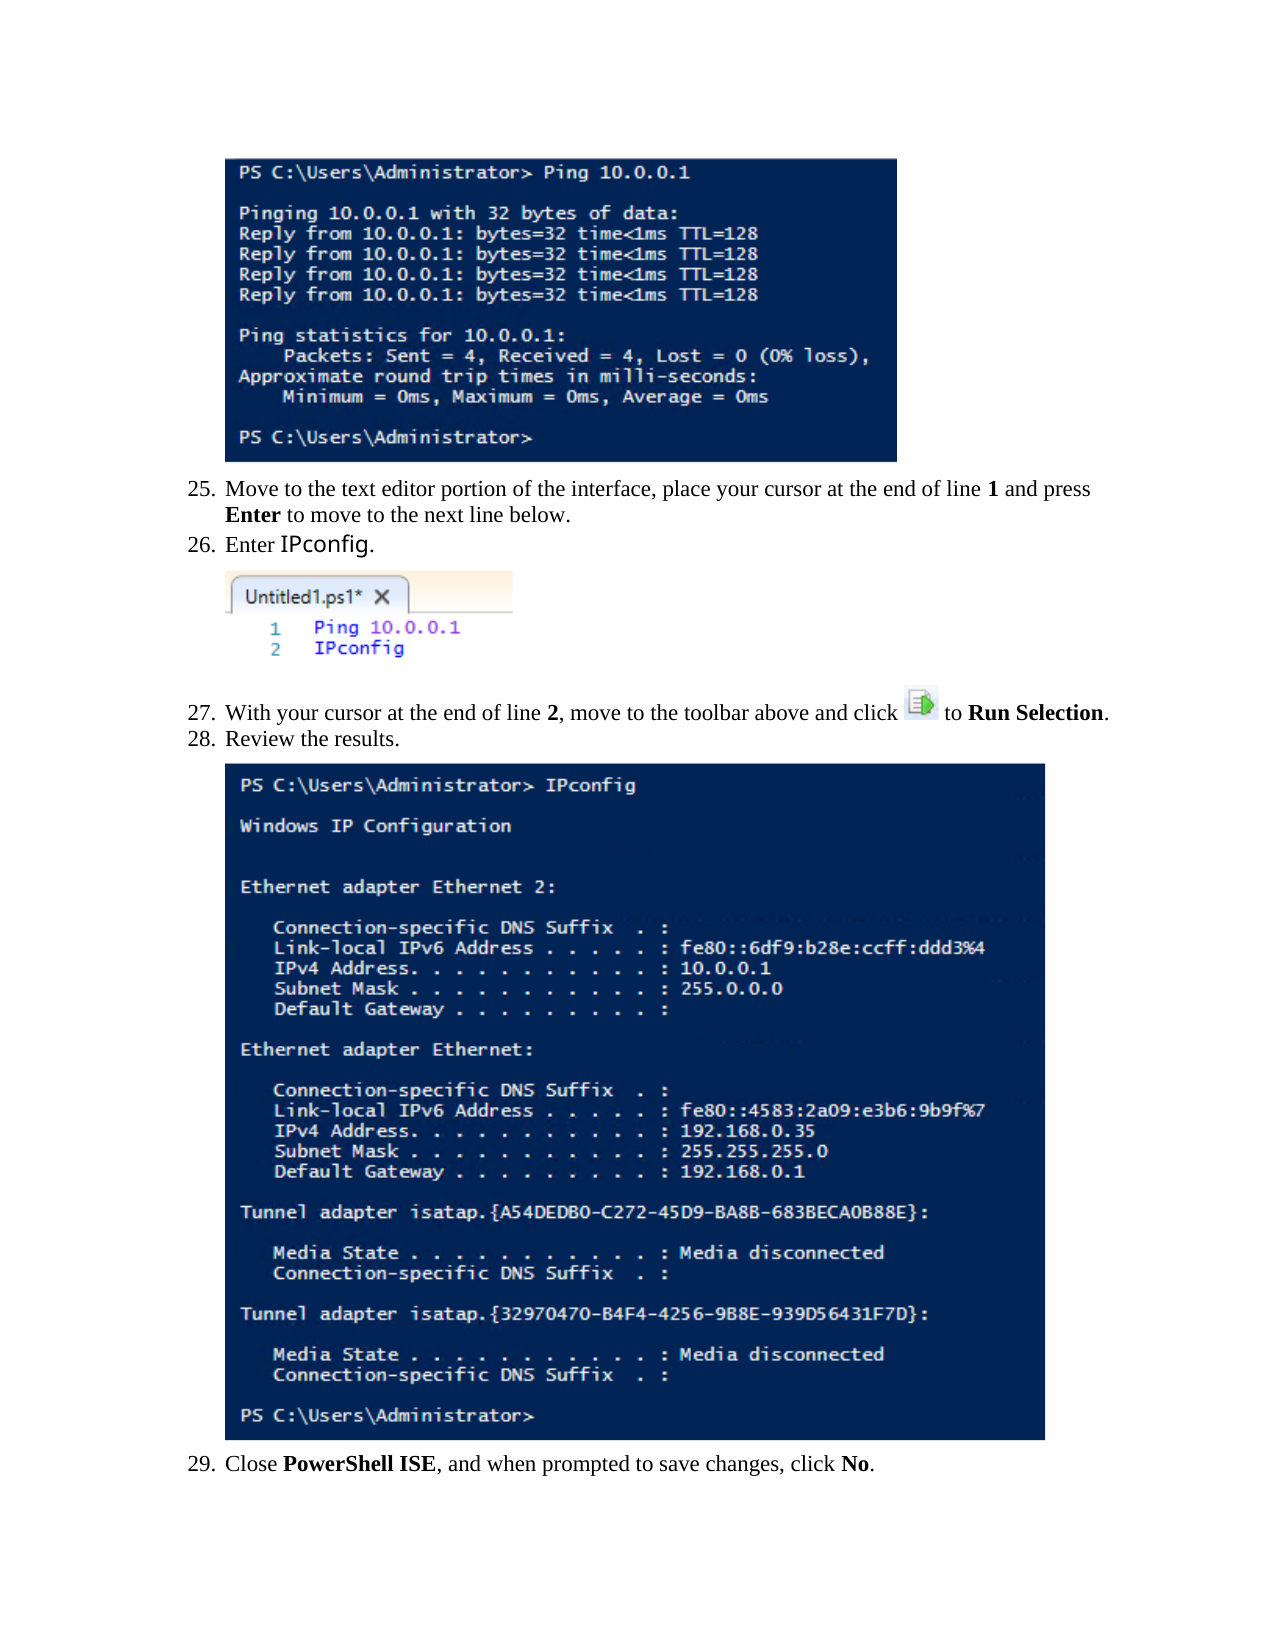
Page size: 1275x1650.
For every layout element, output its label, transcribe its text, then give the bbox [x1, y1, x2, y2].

list Close PowerShell ISE, and when prompted to save changes, click No. [187, 1450, 1125, 1476]
picture [904, 685, 939, 720]
picture [225, 751, 1046, 1450]
picture [225, 558, 513, 686]
list Enter IPconfig. [187, 528, 1125, 559]
list Review the results. [187, 725, 1125, 751]
picture [225, 150, 897, 475]
list Move to the text editor portion of the interface, place your cursor at the end of line 1 and press Enter to move to the next line below. [187, 475, 1125, 528]
list With your cursor at the end of line 2, move to the toolbar above and click to Run Selection. [187, 686, 1125, 725]
